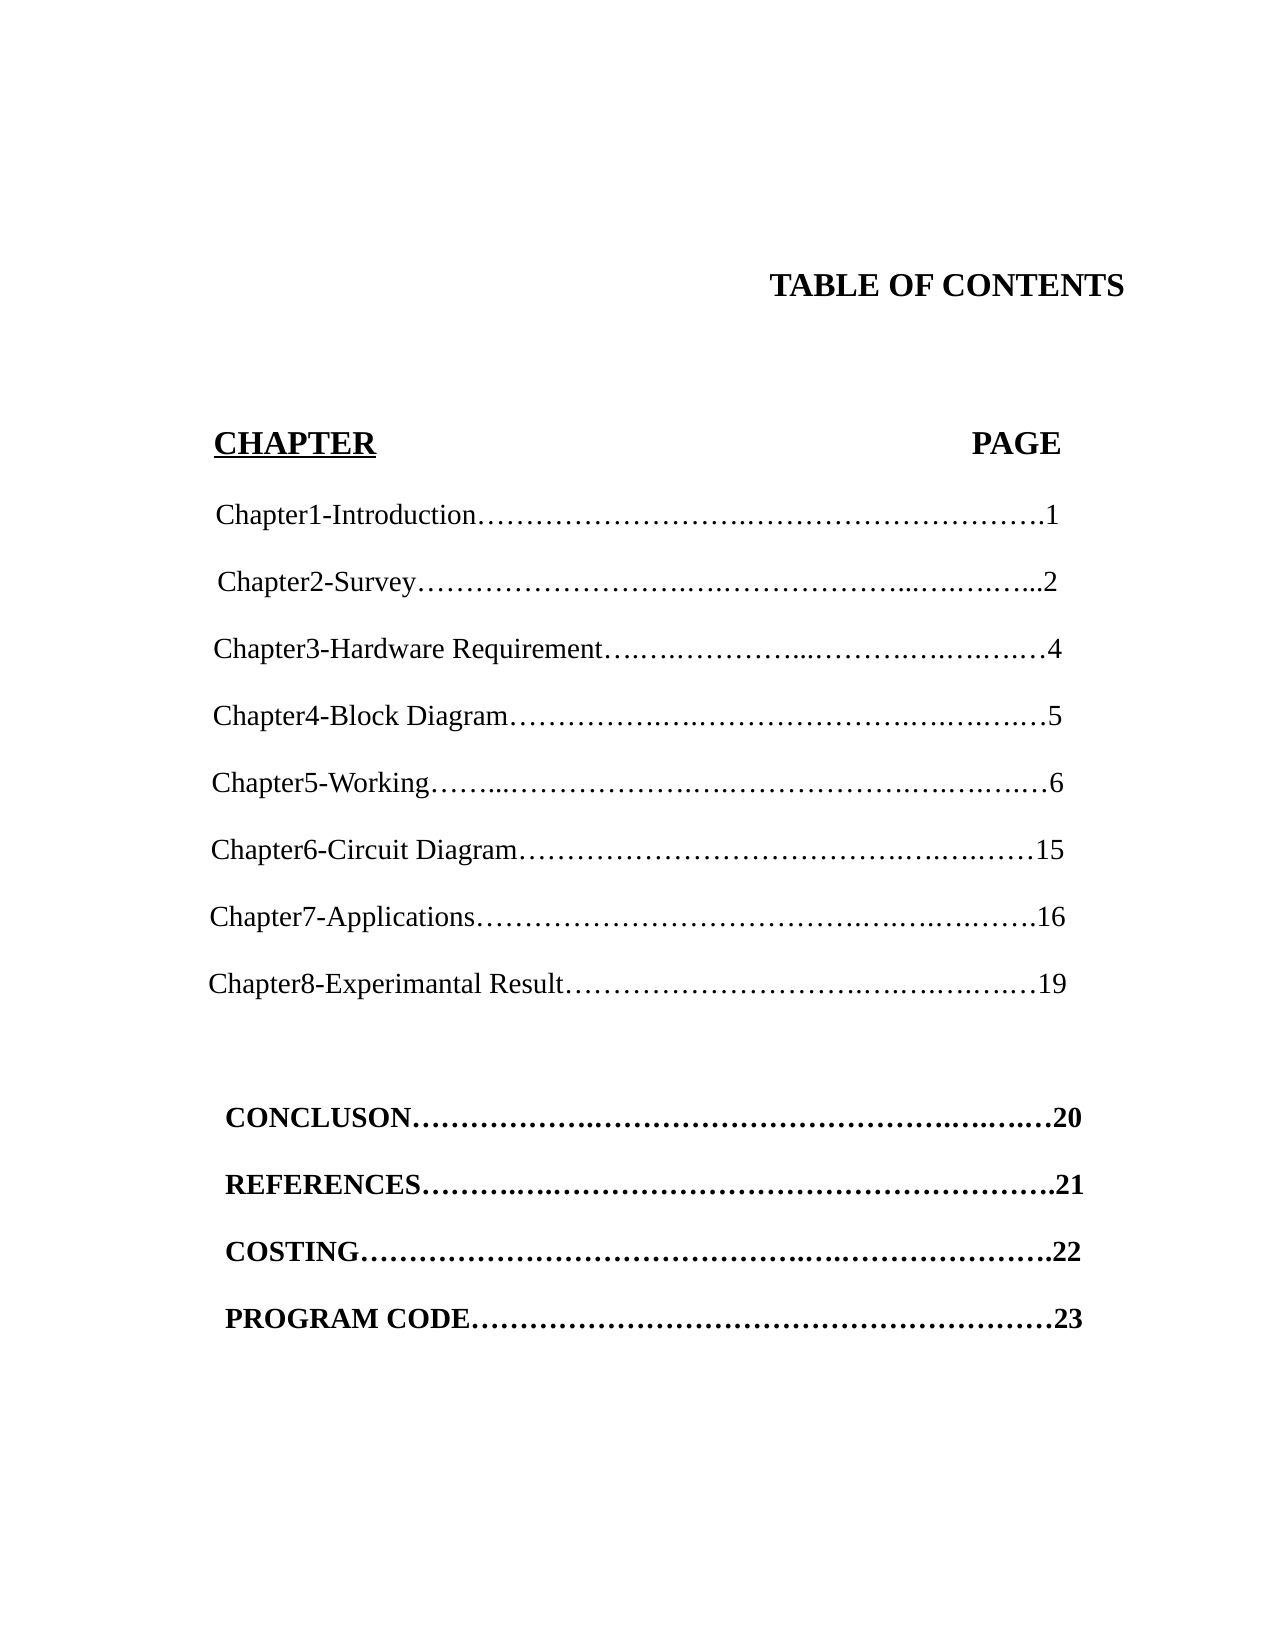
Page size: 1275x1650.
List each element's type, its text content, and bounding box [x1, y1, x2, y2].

text TABLE OF CONTENTS [150, 265, 1125, 303]
text PROGRAM CODE……………………………………………………23 [225, 1301, 1125, 1334]
text CHAPTER PAGE [150, 423, 1125, 461]
text Chapter6-Circuit Diagram………………………………….….….……15 [150, 832, 1125, 866]
text Chapter3-Hardware Requirement….….…………...……….….….….…4 [150, 631, 1125, 665]
text CONCLUSON……………….……………………………….….….…20 [225, 1100, 1125, 1134]
text Chapter2-Survey……………………….….………………...….….…...2 [150, 564, 1125, 598]
text REFERENCES……….….…………………………………………….21 [225, 1167, 1125, 1201]
text COSTING……………………………………….….………………….22 [225, 1234, 1125, 1268]
text Chapter4-Block Diagram…………….….………………….….….….…5 [150, 698, 1125, 732]
text Chapter1-Introduction……………………….………………………….1 [150, 497, 1125, 531]
text Chapter5-Working……...……………….….……………….….….….…6 [150, 765, 1125, 799]
text Chapter7-Applications………………………………….….….….…….16 [150, 899, 1125, 933]
text Chapter8-Experimantal Result………………………….….….….….…19 [150, 966, 1125, 1000]
